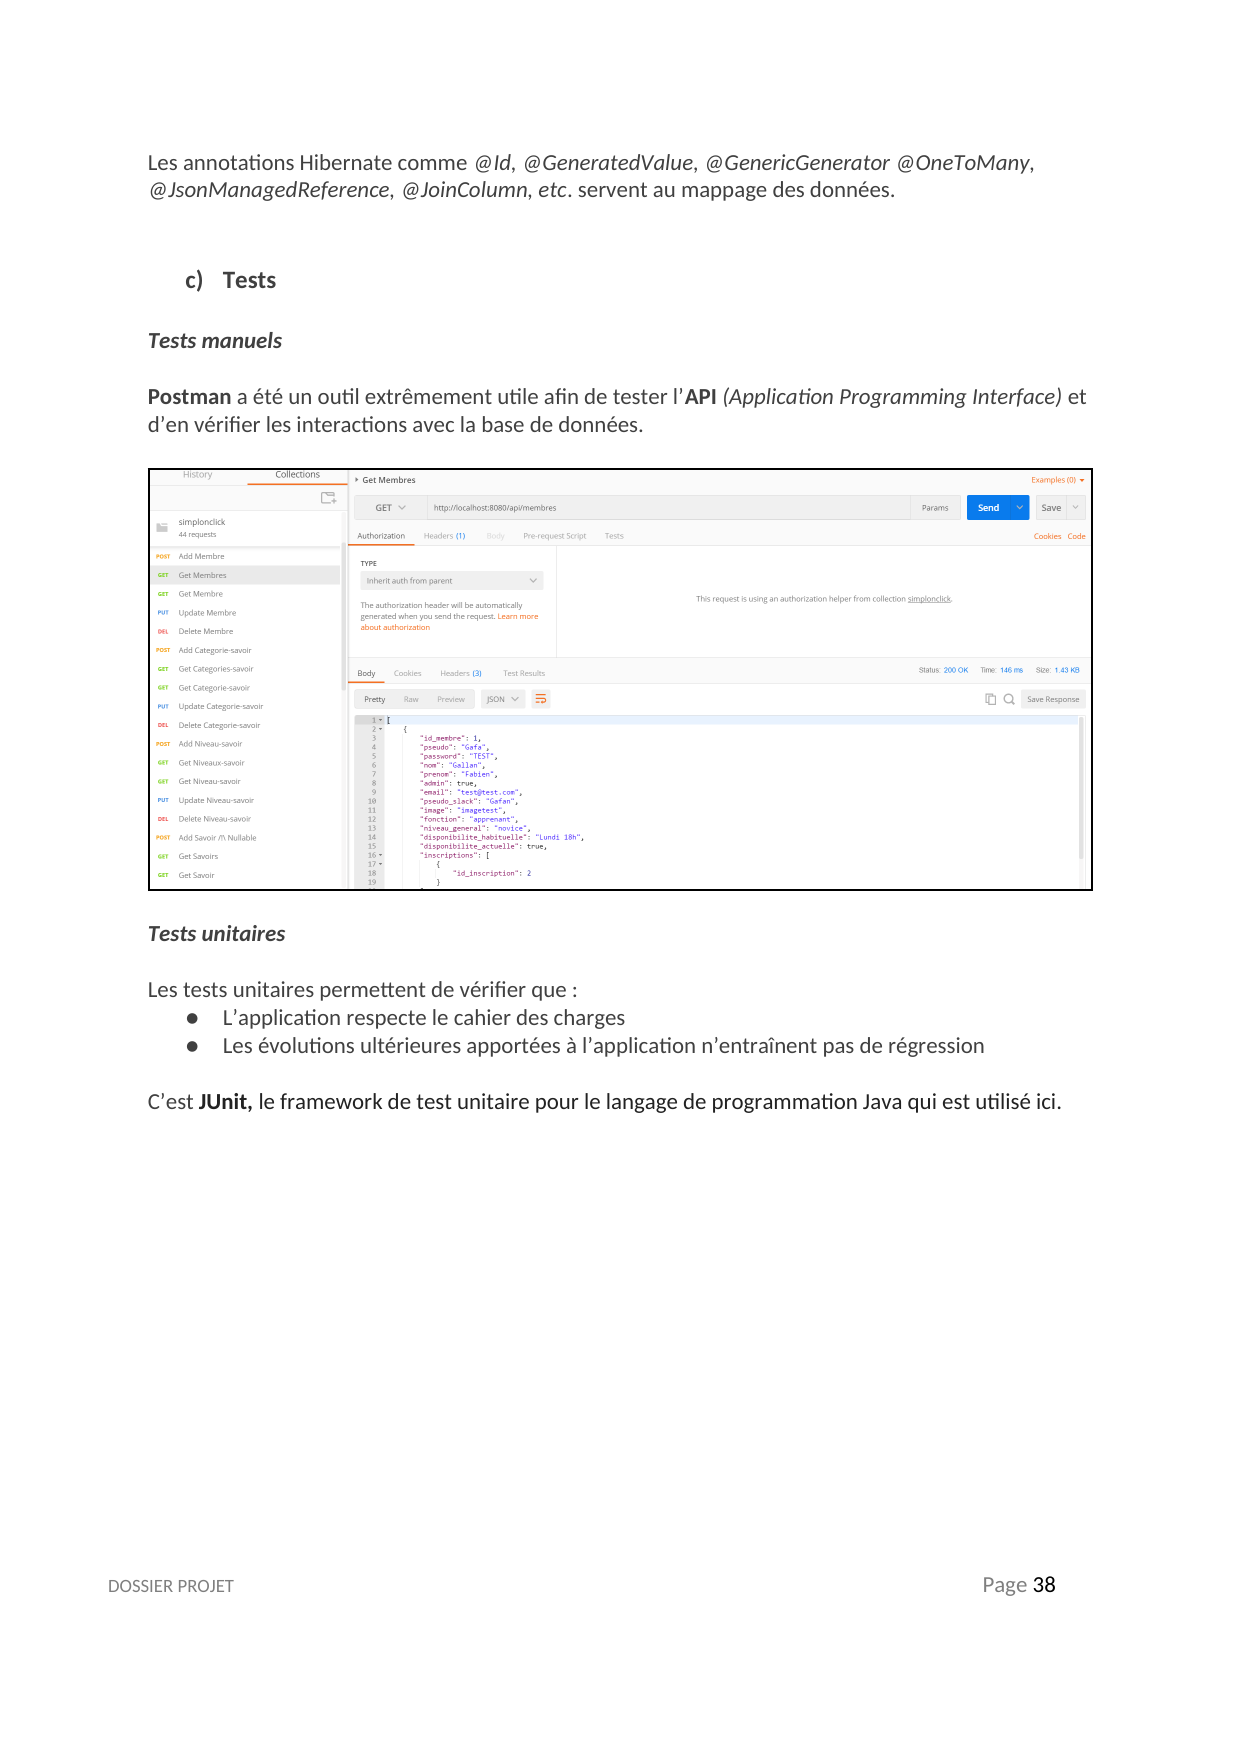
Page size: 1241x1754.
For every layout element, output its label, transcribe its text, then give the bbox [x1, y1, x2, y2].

list L’application respecte le cahier des charges [185, 1003, 1093, 1031]
list Tests [185, 265, 1093, 295]
text Postman a été un outil extrêmement utile afin de tester l’API (Application Programming Interface) et d’en vérifier les interactions avec la base de données. [148, 382, 1093, 438]
picture [150, 470, 1091, 889]
list Les évolutions ultérieures apportées à l’application n’entraînent pas de régression [185, 1031, 1093, 1059]
text C’est JUnit, le framework de test unitaire pour le langage de programmation Java qui est utilisé ici. [148, 1087, 1093, 1115]
text Tests unitaires [148, 919, 1093, 947]
text Tests manuels [148, 326, 1093, 354]
text Les tests unitaires permettent de vérifier que : [148, 975, 1093, 1003]
text Les annotations Hibernate comme @Id, @GeneratedValue, @GenericGenerator @OneToMany, @JsonManagedReference, @JoinColumn, etc. servent au mappage des données. [148, 148, 1093, 204]
